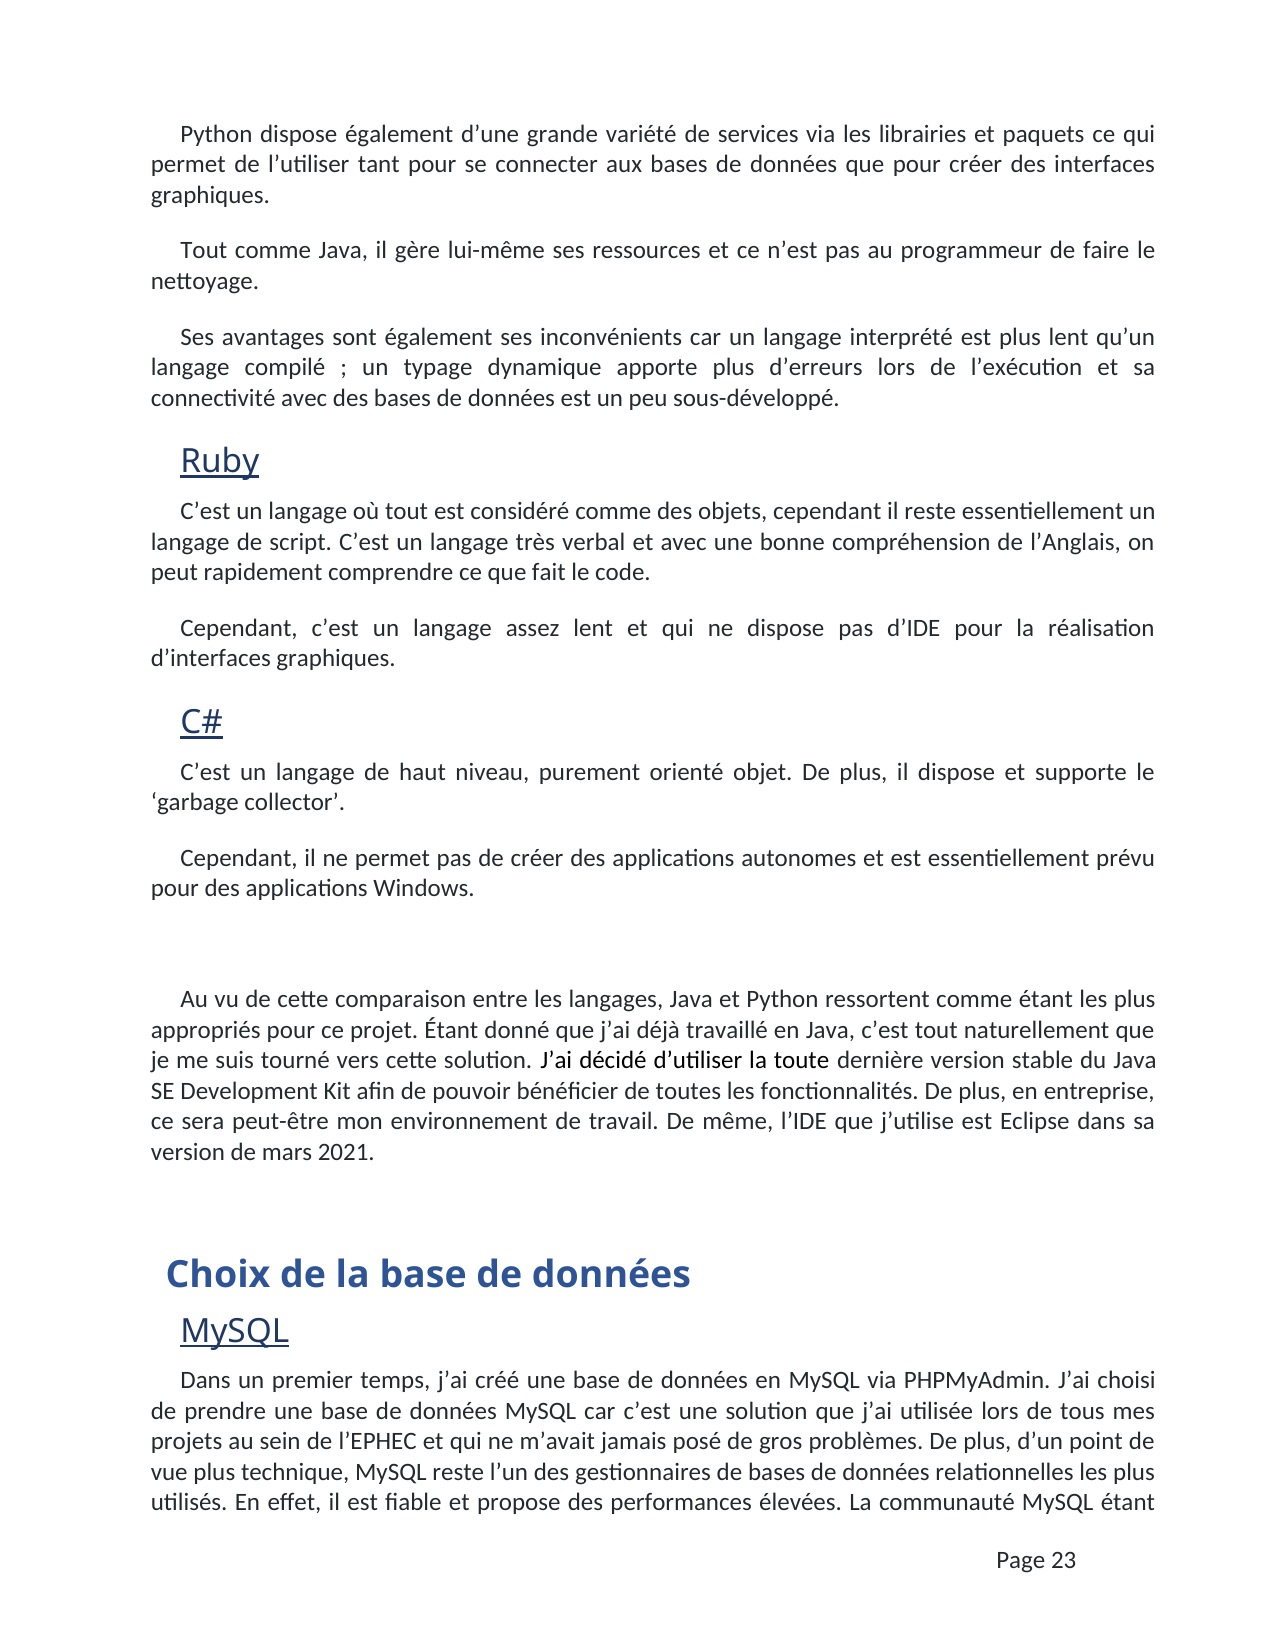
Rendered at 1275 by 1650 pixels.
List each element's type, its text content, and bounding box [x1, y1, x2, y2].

text Cependant, c’est un langage assez lent et qui ne dispose pas d’IDE pour la réalisation d’interfaces graphiques. [151, 612, 1157, 673]
text Tout comme Java, il gère lui-même ses ressources et ce n’est pas au programmeur de faire le nettoyage. [151, 235, 1157, 296]
subtitle C# [180, 698, 1157, 743]
subtitle Ruby [180, 437, 1157, 483]
text Ses avantages sont également ses inconvénients car un langage interprété est plus lent qu’un langage compilé ; un typage dynamique apporte plus d’erreurs lors de l’exécution et sa connectivité avec des bases de données est un peu sous-développé. [151, 321, 1157, 412]
text Python dispose également d’une grande variété de services via les librairies et paquets ce qui permet de l’utiliser tant pour se connecter aux bases de données que pour créer des interfaces graphiques. [151, 118, 1157, 210]
text C’est un langage de haut niveau, purement orienté objet. De plus, il dispose et supporte le ‘garbage collector’. [151, 756, 1157, 817]
subtitle Choix de la base de données [165, 1247, 1157, 1298]
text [151, 1364, 1157, 1517]
subtitle MySQL [180, 1306, 1157, 1352]
text C’est un langage où tout est considéré comme des objets, cependant il reste essentiellement un langage de script. C’est un langage très verbal et avec une bonne compréhension de l’Anglais, on peut rapidement comprendre ce que fait le code. [151, 495, 1157, 587]
text Cependant, il ne permet pas de créer des applications autonomes et est essentiellement prévu pour des applications Windows. [151, 842, 1157, 903]
text Au vu de cette comparaison entre les langages, Java et Python ressortent comme étant les plus appropriés pour ce projet. Étant donné que j’ai déjà travaillé en Java, c’est tout naturellement que je me suis tourné vers cette solution. J’ai décidé d’utiliser la toute dernière version stable du Java SE Development Kit afin de pouvoir bénéficier de toutes les fonctionnalités. De plus, en entreprise, ce sera peut-être mon environnement de travail. De même, l’IDE que j’utilise est Eclipse dans sa version de mars 2021. [151, 983, 1157, 1166]
